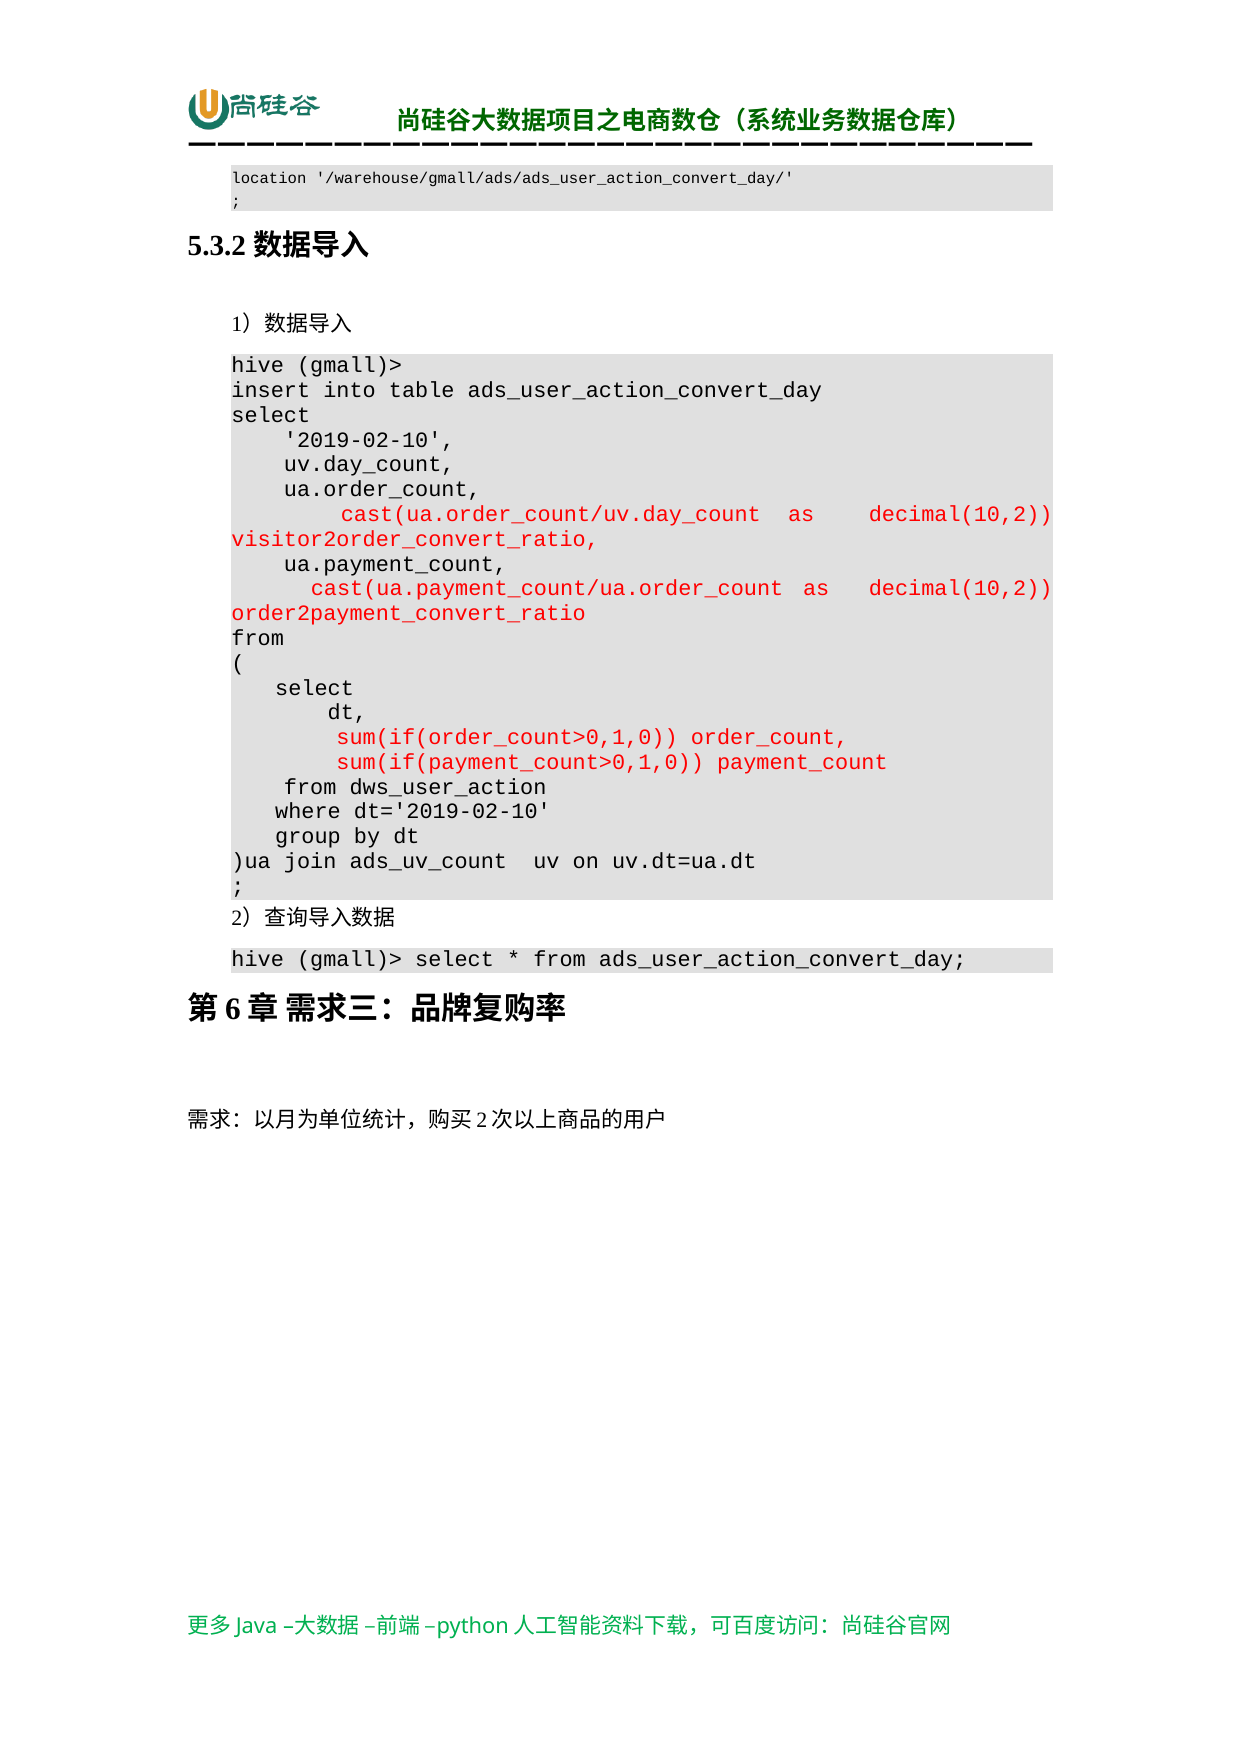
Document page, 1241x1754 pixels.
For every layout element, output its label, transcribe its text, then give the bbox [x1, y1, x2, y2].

text ( [231, 652, 1053, 677]
text location '/warehouse/gmall/ads/ads_user_action_convert_day/' [231, 165, 1053, 188]
text uv.day_count, [231, 453, 1053, 478]
text from [231, 627, 1053, 652]
text dt, [231, 701, 1053, 726]
text 1）数据导入 [187, 306, 1053, 338]
text )ua join ads_uv_count uv on uv.dt=ua.dt [231, 850, 1053, 875]
text cast(ua.payment_count/ua.order_count as decimal(10,2)) order2payment_convert_ratio [231, 577, 1053, 627]
text '2019-02-10', [231, 429, 1053, 453]
text sum(if(order_count>0,1,0)) order_count, [231, 726, 1053, 751]
subtitle 5.3.2 数据导入 [187, 211, 1053, 276]
subtitle 第6章 需求三：品牌复购率 [187, 973, 1053, 1038]
text ; [231, 875, 1053, 900]
text select [231, 677, 1053, 701]
text group by dt [231, 825, 1053, 850]
text where dt='2019-02-10' [231, 801, 1053, 825]
text insert into table ads_user_action_convert_day [231, 379, 1053, 404]
text 2）查询导入数据 [187, 900, 1053, 932]
text 需求：以月为单位统计，购买2次以上商品的用户 [187, 1101, 1053, 1134]
text ; [231, 188, 1053, 211]
text hive (gmall)> select * from ads_user_action_convert_day; [231, 948, 1053, 973]
text ua.order_count, [231, 478, 1053, 503]
text cast(ua.order_count/uv.day_count as decimal(10,2)) visitor2order_convert_ratio, [231, 503, 1053, 553]
text hive (gmall)> [231, 354, 1053, 379]
text sum(if(payment_count>0,1,0)) payment_count [231, 751, 1053, 776]
text from dws_user_action [231, 776, 1053, 801]
text ua.payment_count, [231, 553, 1053, 577]
text select [231, 404, 1053, 429]
